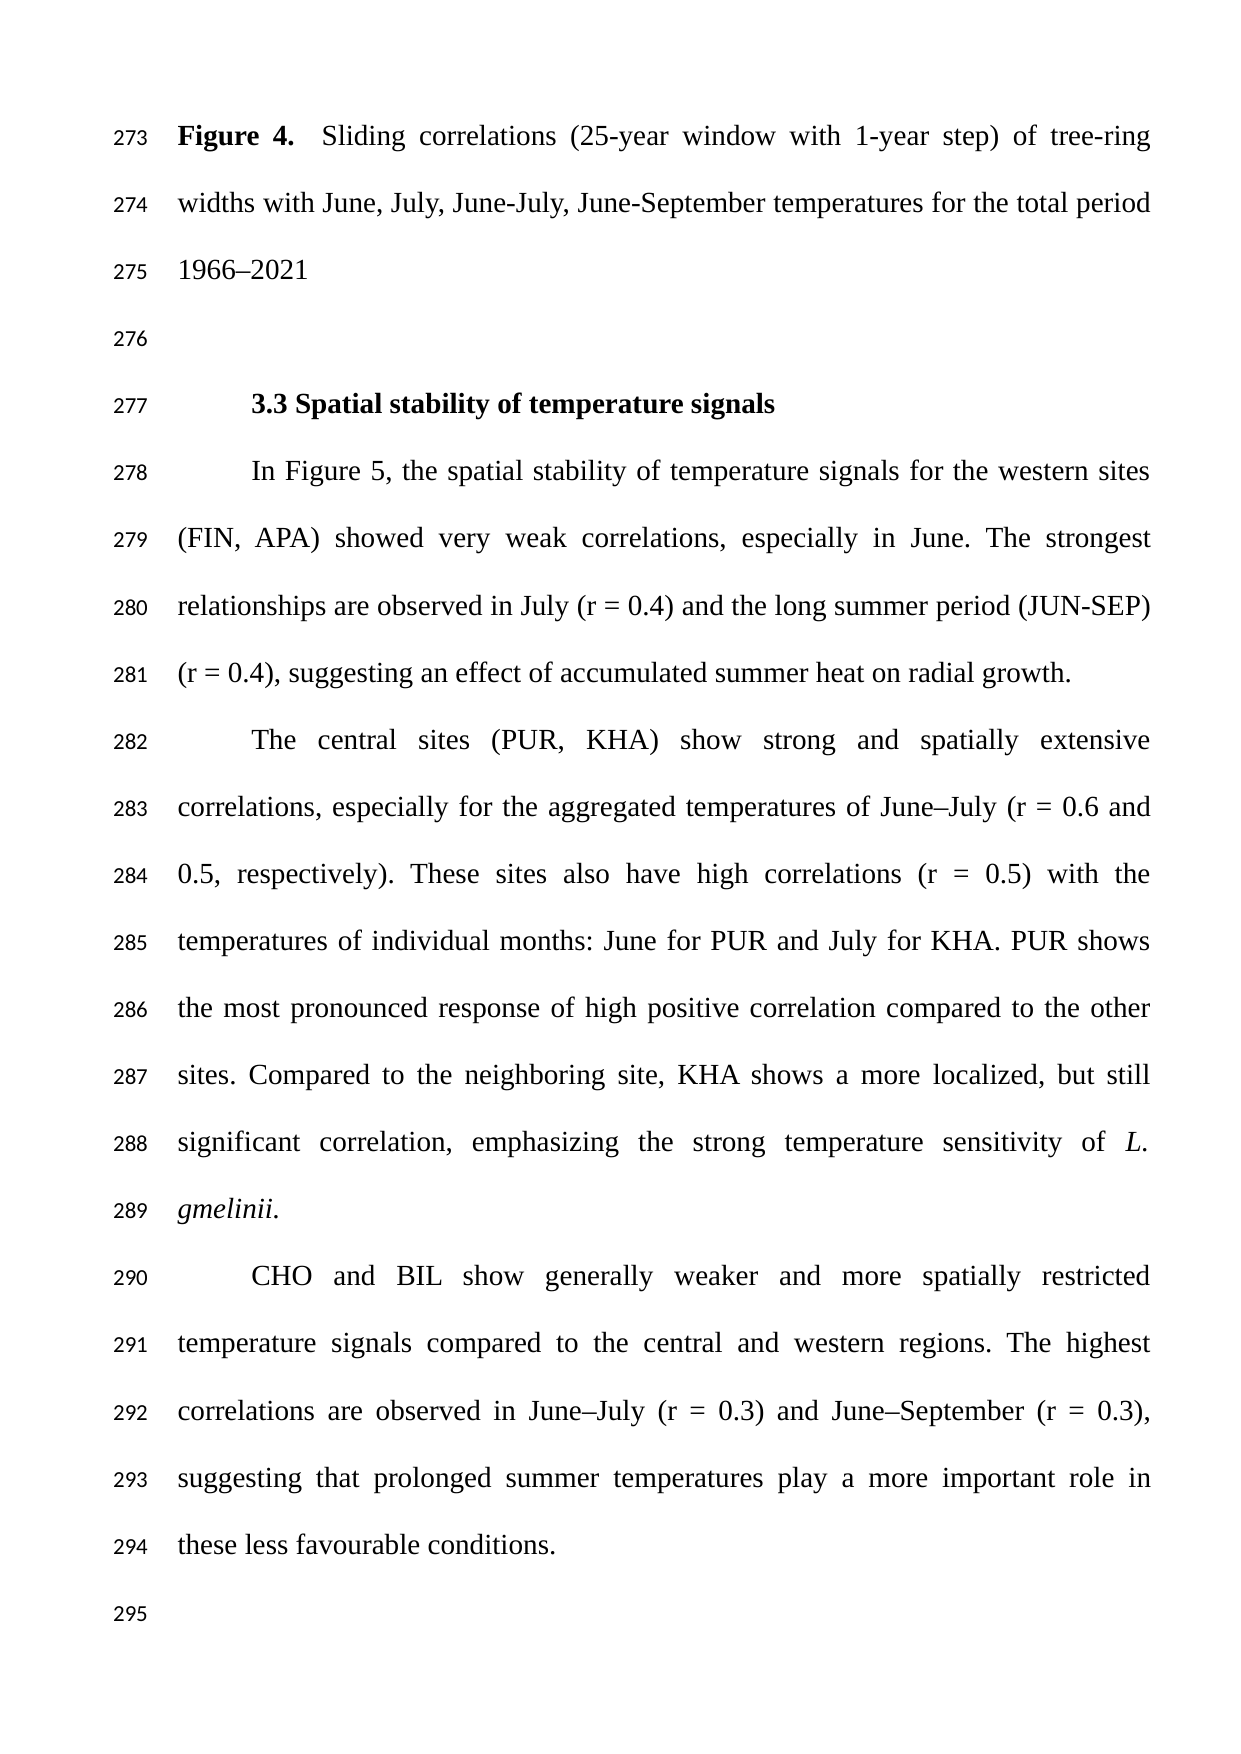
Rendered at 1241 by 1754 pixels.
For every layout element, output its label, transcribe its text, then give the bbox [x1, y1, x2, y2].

text Figure 4. Sliding correlations (25-year window with 1-year step) of tree-ring widths with June, July, June-July, June-September temperatures for the total period 1966–2021 [177, 118, 1152, 286]
text In Figure 5, the spatial stability of temperature signals for the western sites (FIN, APA) showed very weak correlations, especially in June. The strongest relationships are observed in July (r = 0.4) and the long summer period (JUN-SEP) (r = 0.4), suggesting an effect of accumulated summer heat on radial growth. [177, 453, 1152, 688]
text The central sites (PUR, KHA) show strong and spatially extensive correlations, especially for the aggregated temperatures of June–July (r = 0.6 and 0.5, respectively). These sites also have high correlations (r = 0.5) with the temperatures of individual months: June for PUR and July for KHA. PUR shows the most pronounced response of high positive correlation compared to the other sites. Compared to the neighboring site, KHA shows a more localized, but still significant correlation, emphasizing the strong temperature sensitivity of L. gmelinii. [177, 722, 1152, 1225]
text CHO and BIL show generally weaker and more spatially restricted temperature signals compared to the central and western regions. The highest correlations are observed in June–July (r = 0.3) and June–September (r = 0.3), suggesting that prolonged summer temperatures play a more important role in these less favourable conditions. [177, 1258, 1152, 1560]
text 3.3 Spatial stability of temperature signals [177, 386, 1152, 420]
